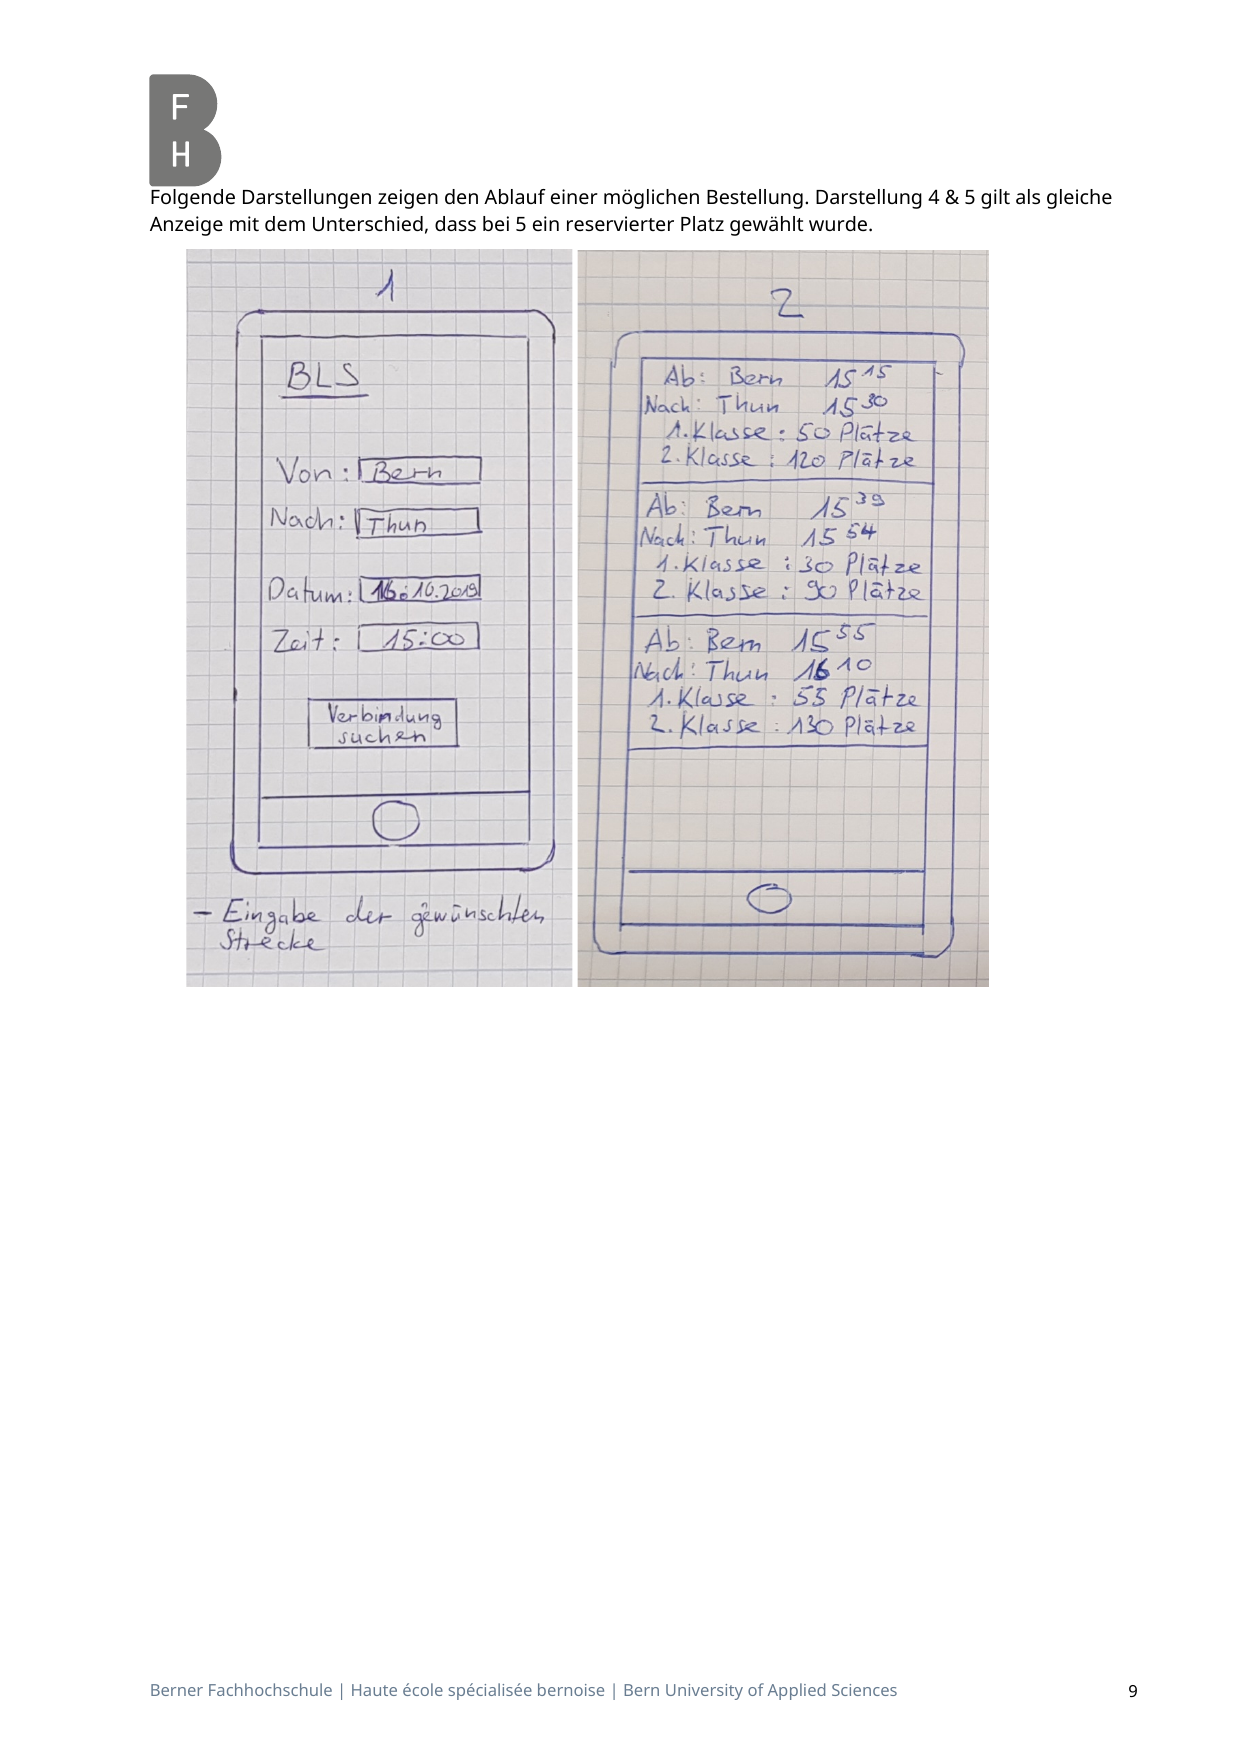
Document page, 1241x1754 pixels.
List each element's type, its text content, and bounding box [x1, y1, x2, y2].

text Folgende Darstellungen zeigen den Ablauf einer möglichen Bestellung. Darstellung 4 & 5 gilt als gleiche Anzeige mit dem Unterschied, dass bei 5 ein reservierter Platz gewählt wurde. [149, 183, 1136, 237]
picture [576, 250, 989, 984]
picture [184, 249, 573, 984]
